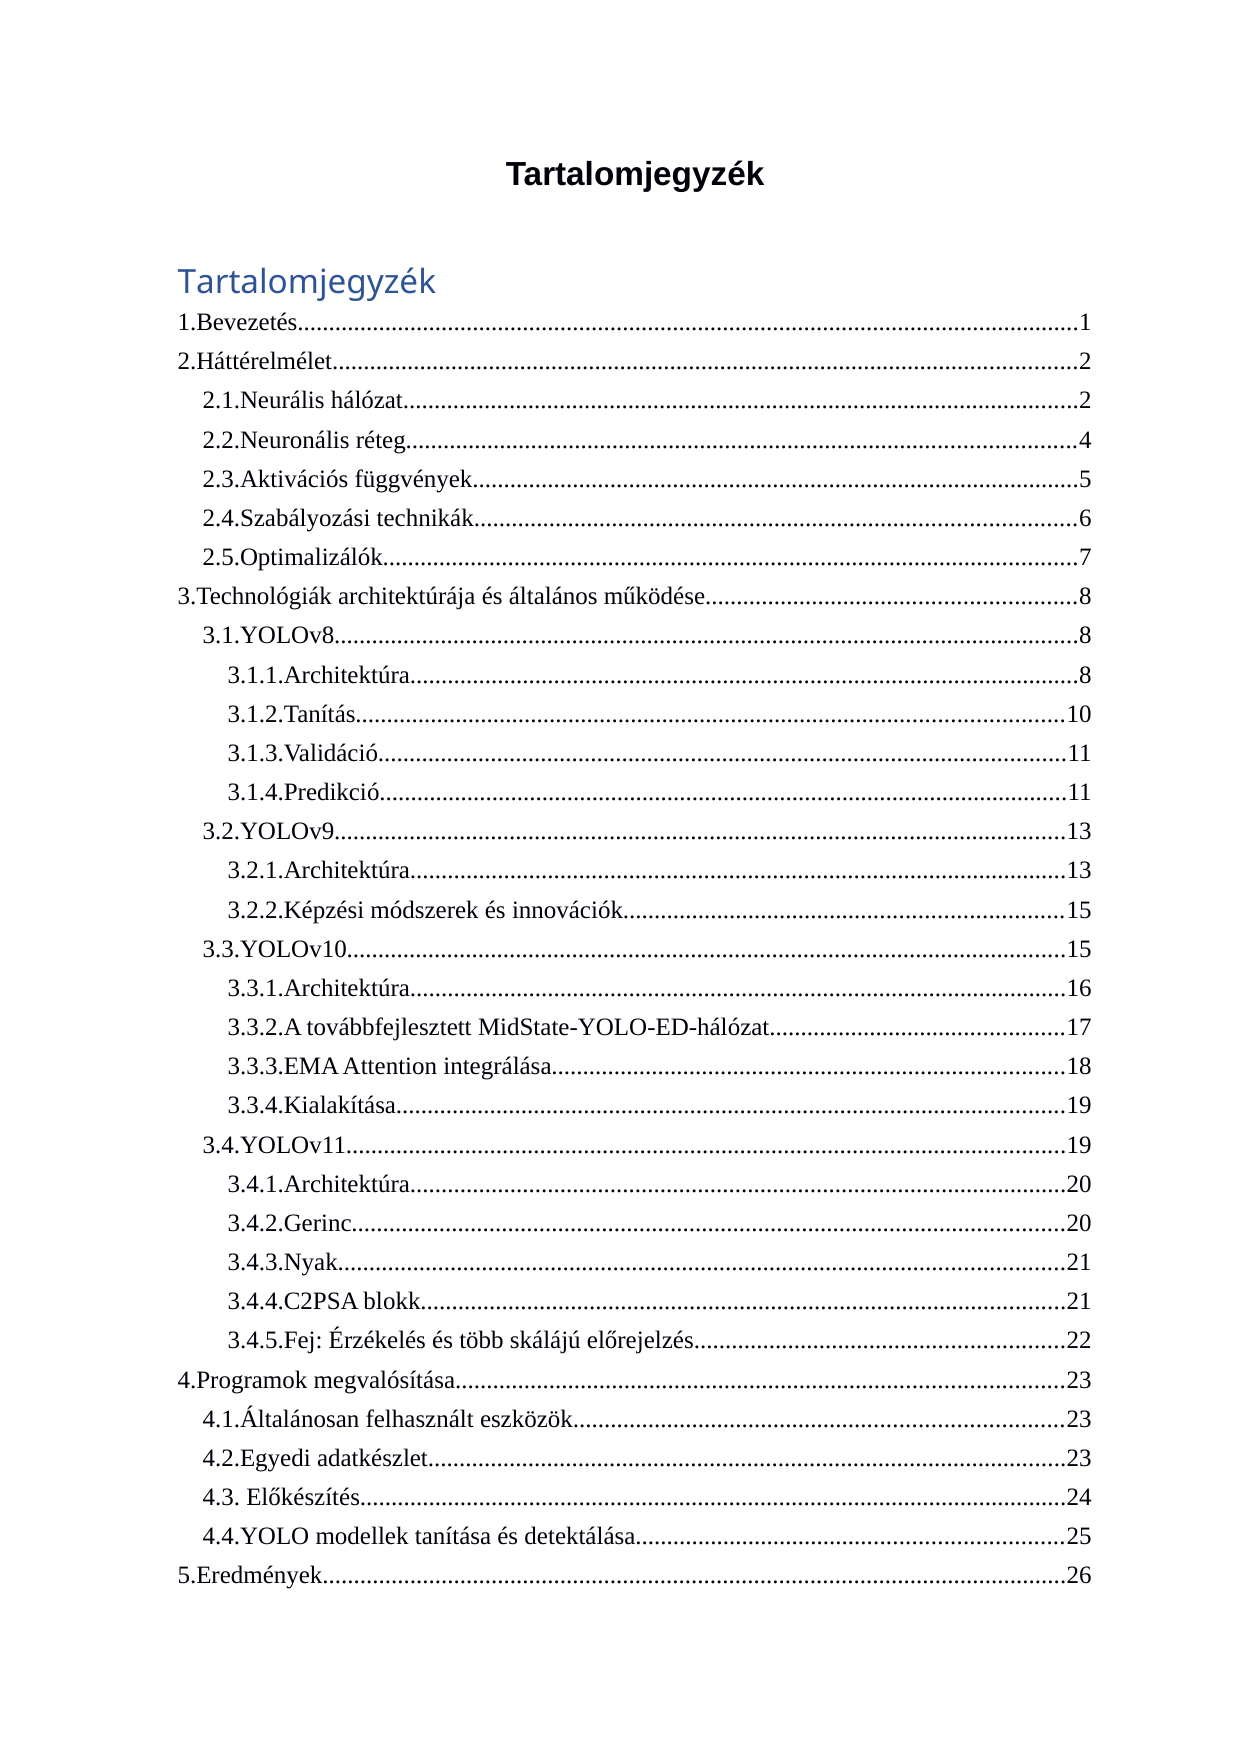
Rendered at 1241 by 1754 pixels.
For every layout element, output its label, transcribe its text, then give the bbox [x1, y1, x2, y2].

subtitle Tartalomjegyzék [177, 154, 1092, 192]
